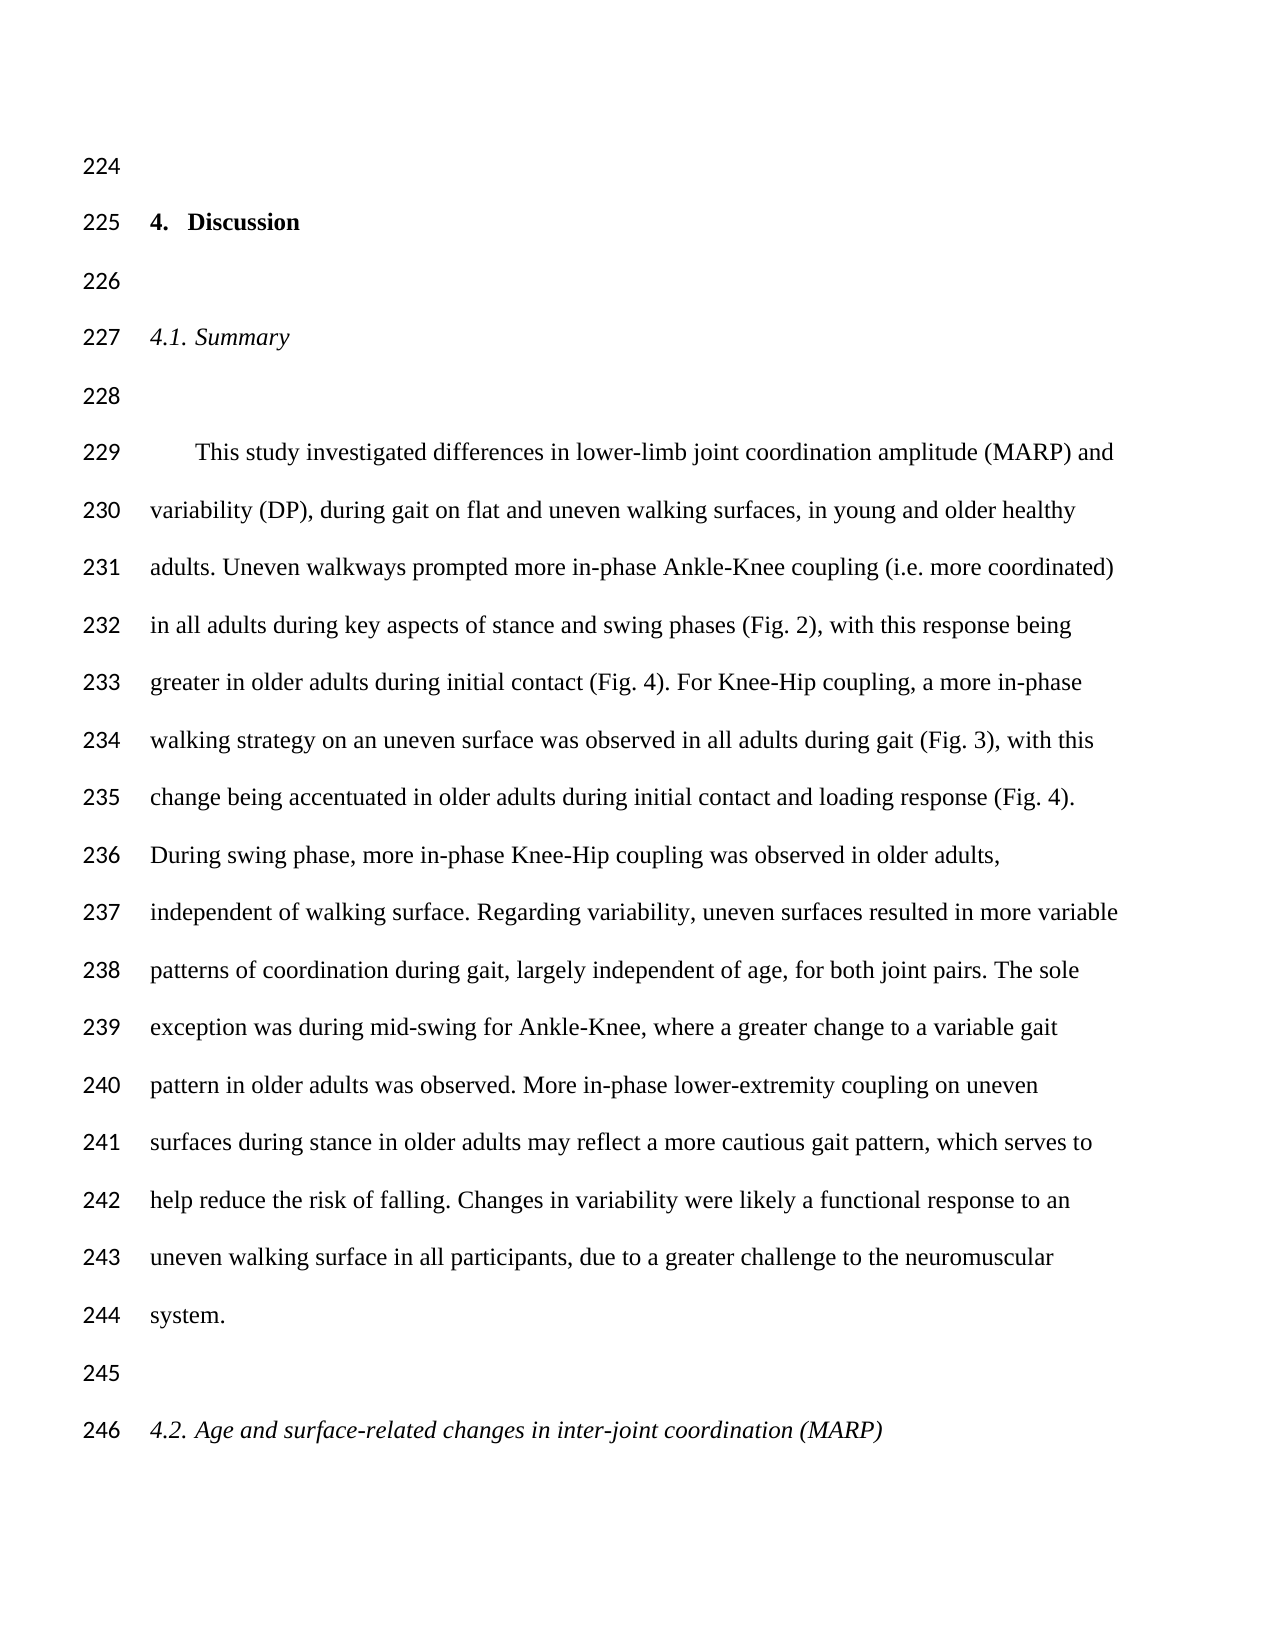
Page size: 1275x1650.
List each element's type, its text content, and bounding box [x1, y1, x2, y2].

text This study investigated differences in lower-limb joint coordination amplitude (MARP) and variability (DP), during gait on flat and uneven walking surfaces, in young and older healthy adults. Uneven walkways prompted more in-phase Ankle-Knee coupling (i.e. more coordinated) in all adults during key aspects of stance and swing phases (Fig. 2), with this response being greater in older adults during initial contact (Fig. 4). For Knee-Hip coupling, a more in-phase walking strategy on an uneven surface was observed in all adults during gait (Fig. 3), with this change being accentuated in older adults during initial contact and loading response (Fig. 4). During swing phase, more in-phase Knee-Hip coupling was observed in older adults, independent of walking surface. Regarding variability, uneven surfaces resulted in more variable patterns of coordination during gait, largely independent of age, for both joint pairs. The sole exception was during mid-swing for Ankle-Knee, where a greater change to a variable gait pattern in older adults was observed. More in-phase lower-extremity coupling on uneven surfaces during stance in older adults may reflect a more cautious gait pattern, which serves to help reduce the risk of falling. Changes in variability were likely a functional response to an uneven walking surface in all participants, due to a greater challenge to the neuromuscular system. [150, 437, 1125, 1329]
list Summary [150, 322, 1125, 351]
list Discussion [150, 207, 1125, 236]
list Age and surface-related changes in inter-joint coordination (MARP) [150, 1415, 1125, 1444]
